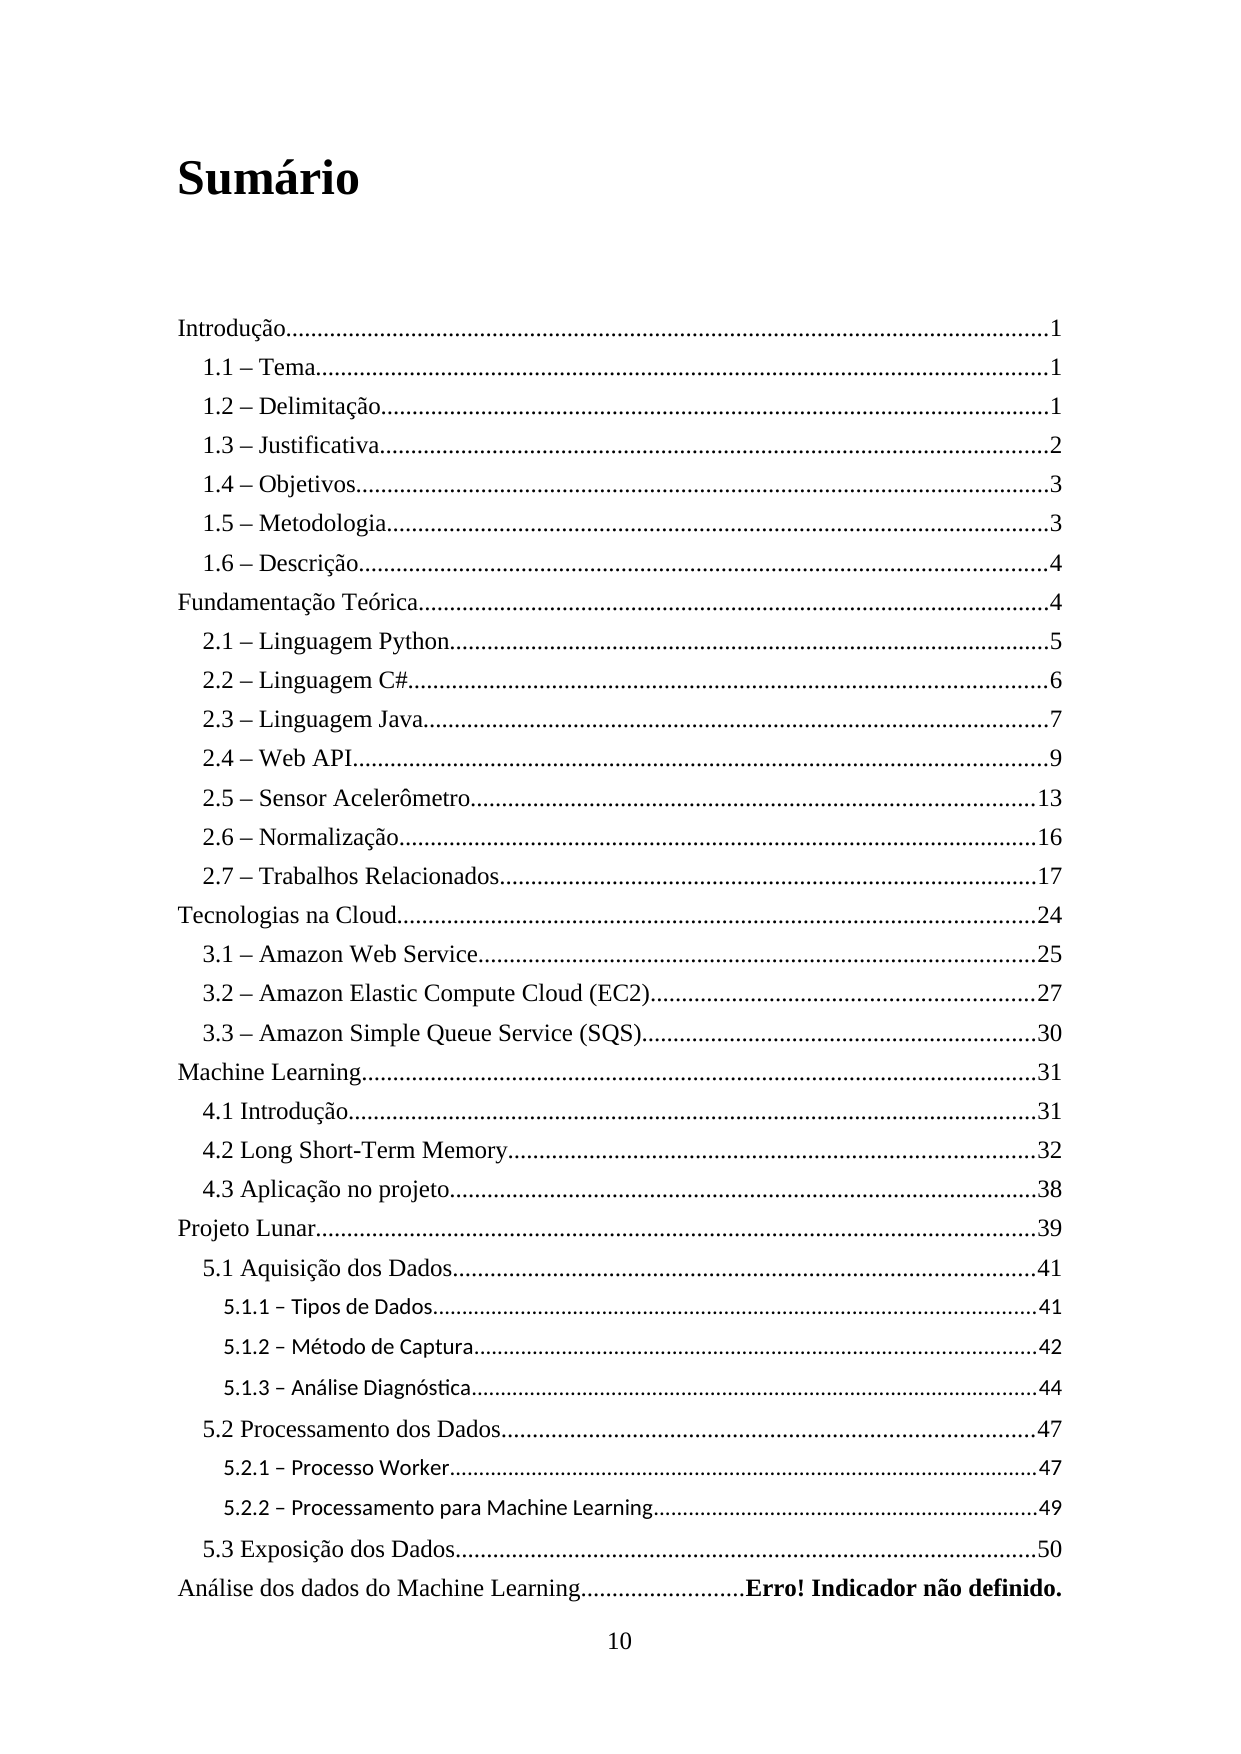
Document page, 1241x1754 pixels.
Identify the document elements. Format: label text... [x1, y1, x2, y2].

text Sumário [177, 148, 1063, 205]
